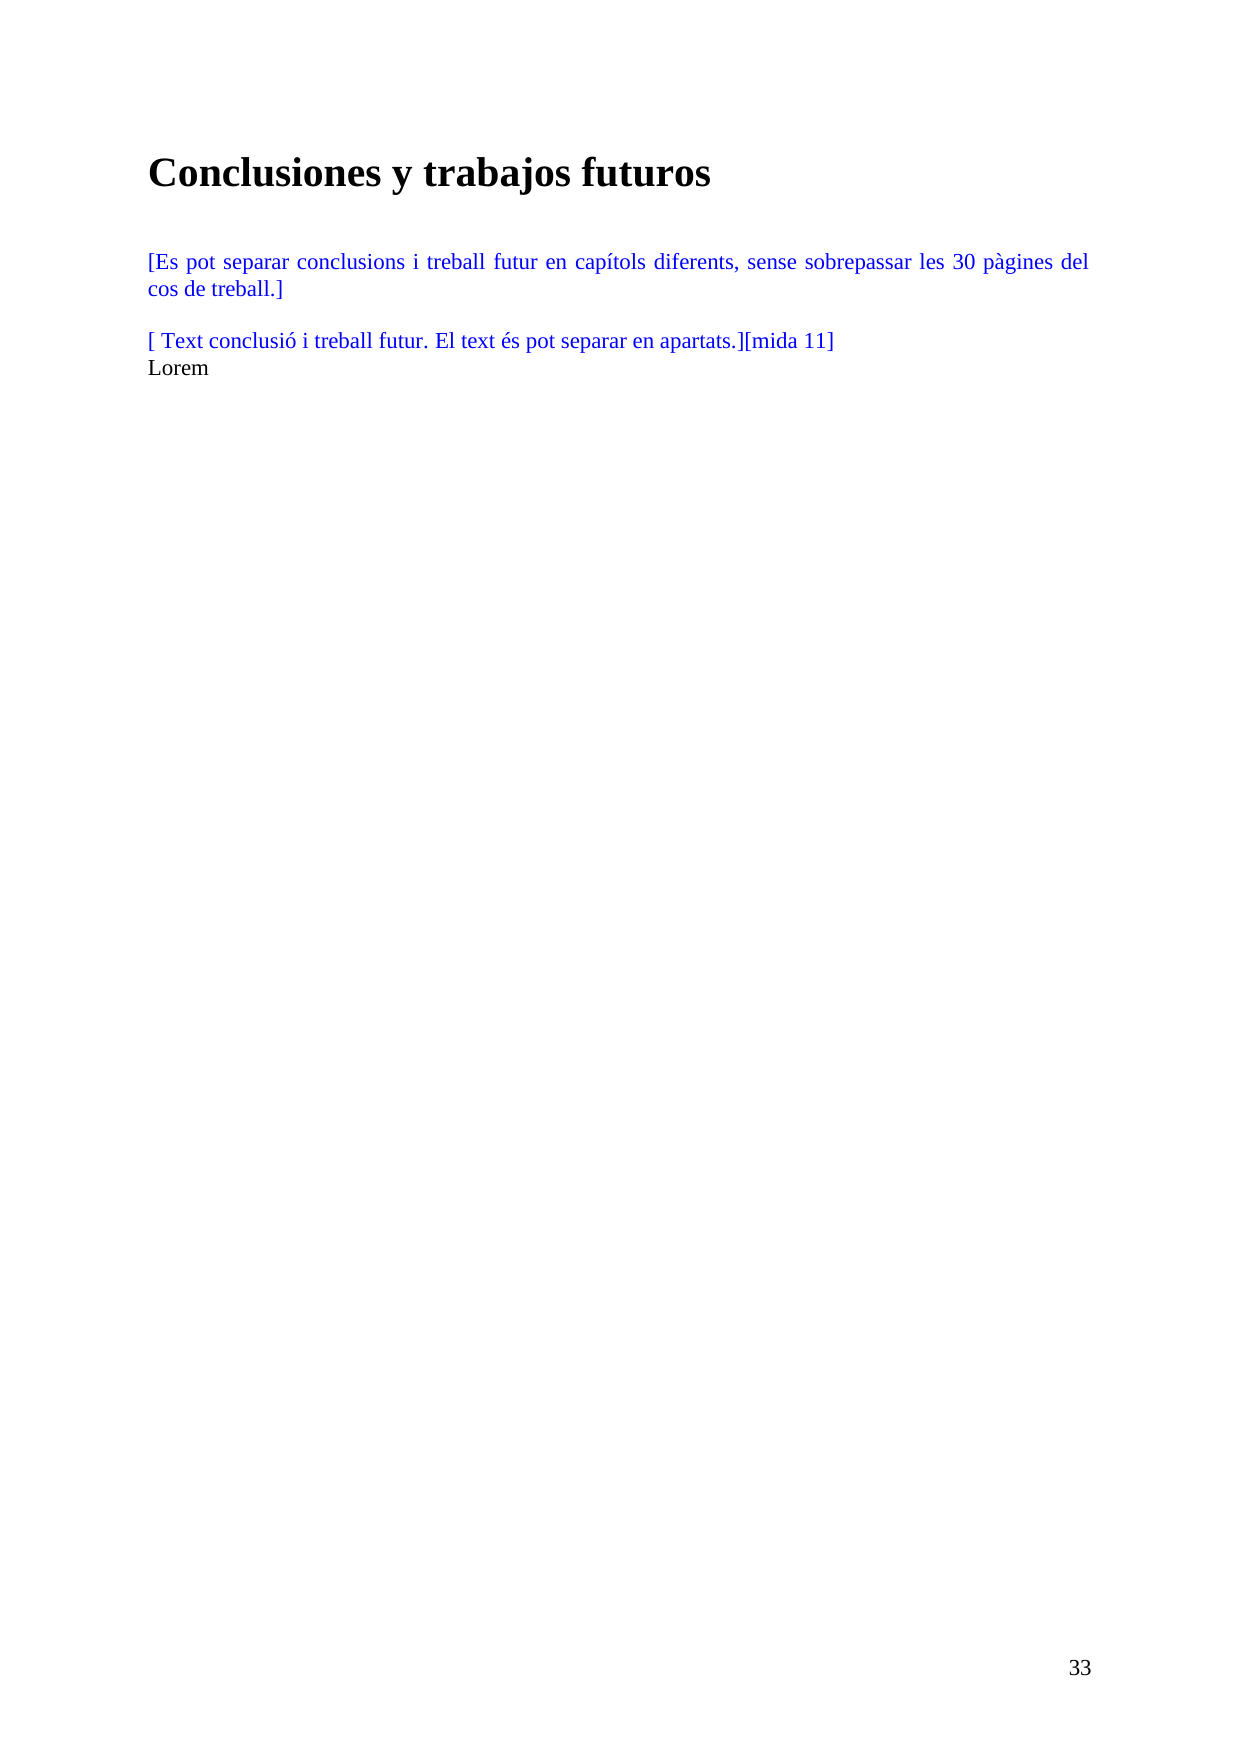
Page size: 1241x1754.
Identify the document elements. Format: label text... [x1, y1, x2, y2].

text [Es pot separar conclusions i treball futur en capítols diferents, sense sobrepassar les 30 pàgines del cos de treball.] [148, 248, 1091, 301]
subtitle Conclusiones y trabajos futuros [148, 148, 1091, 196]
text [ Text conclusió i treball futur. El text és pot separar en apartats.][mida 11] [148, 327, 1091, 354]
text Lorem [148, 354, 1091, 380]
